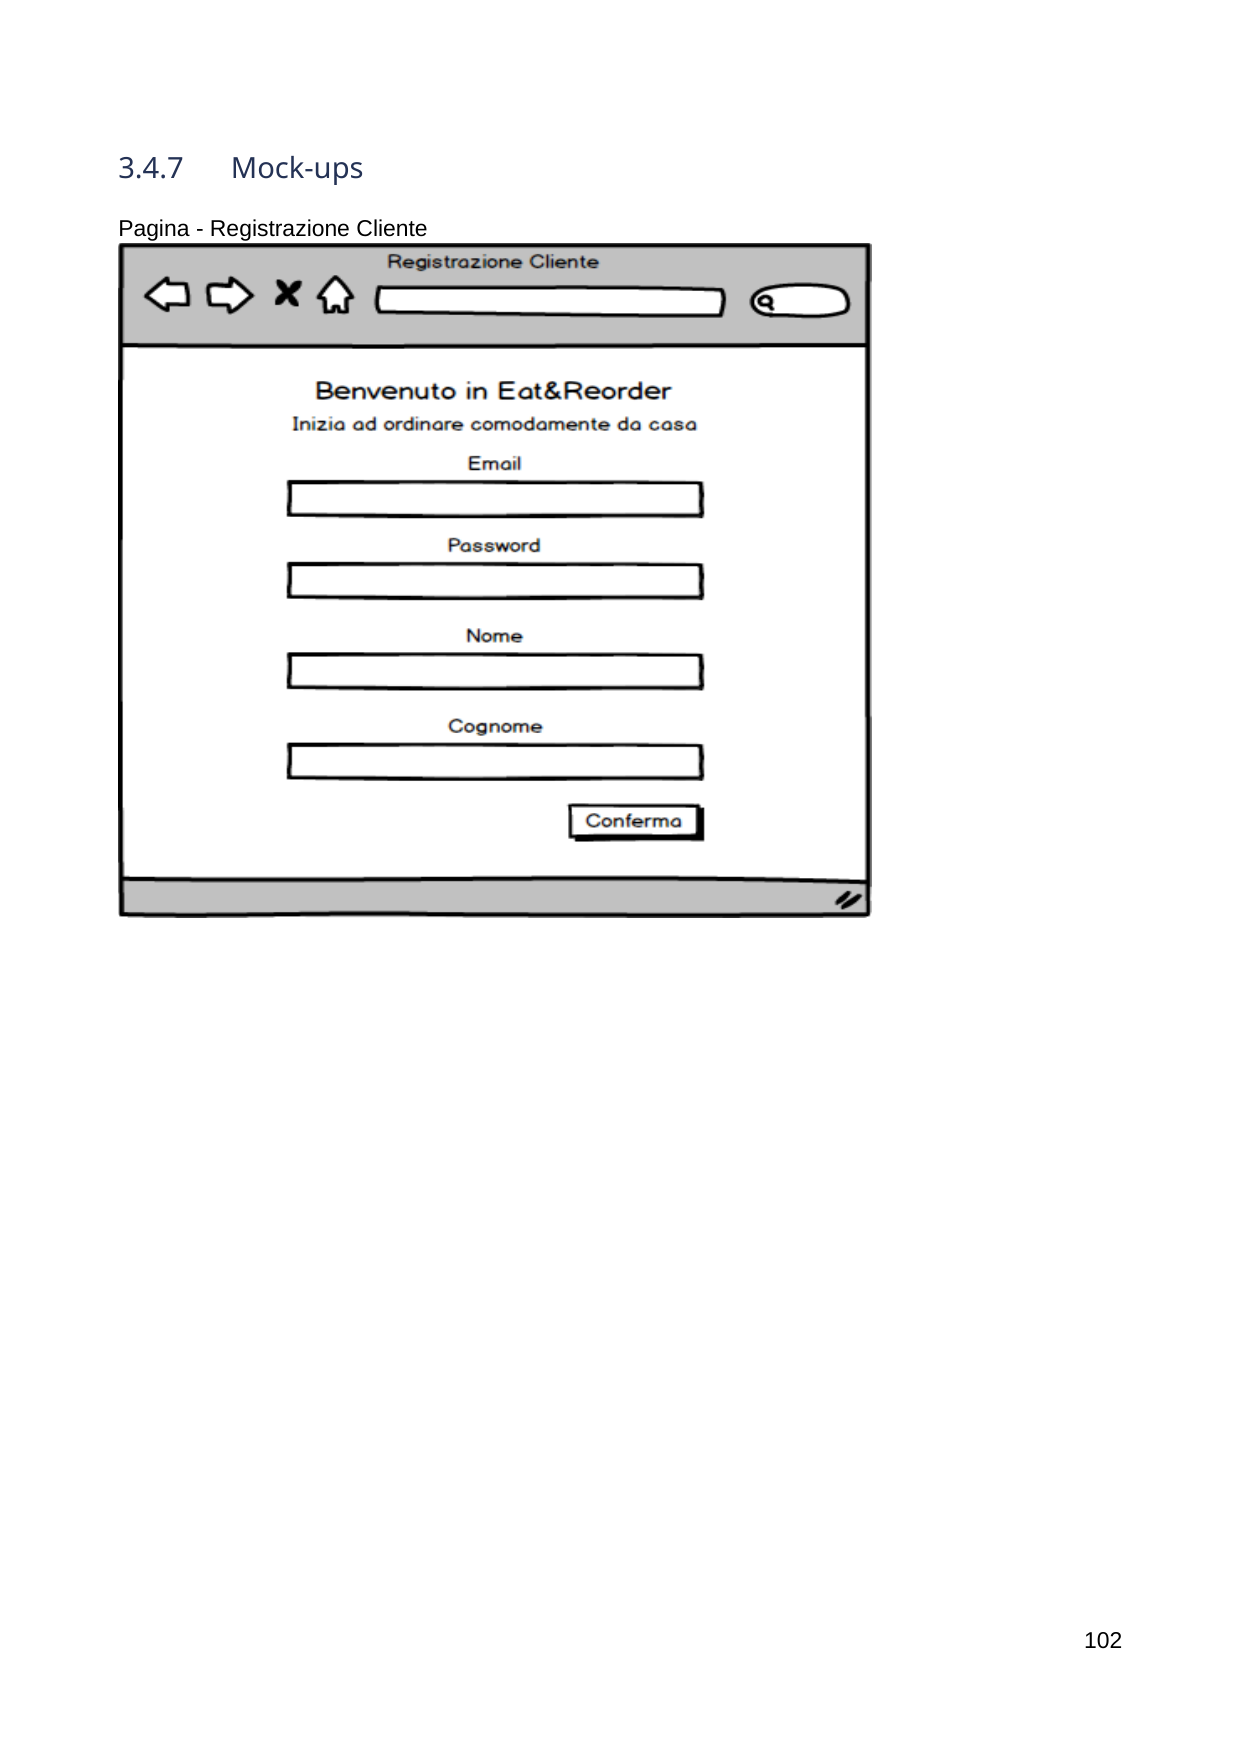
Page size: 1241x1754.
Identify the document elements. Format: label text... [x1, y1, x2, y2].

picture [118, 243, 872, 918]
subtitle Mock-ups [118, 148, 1122, 187]
